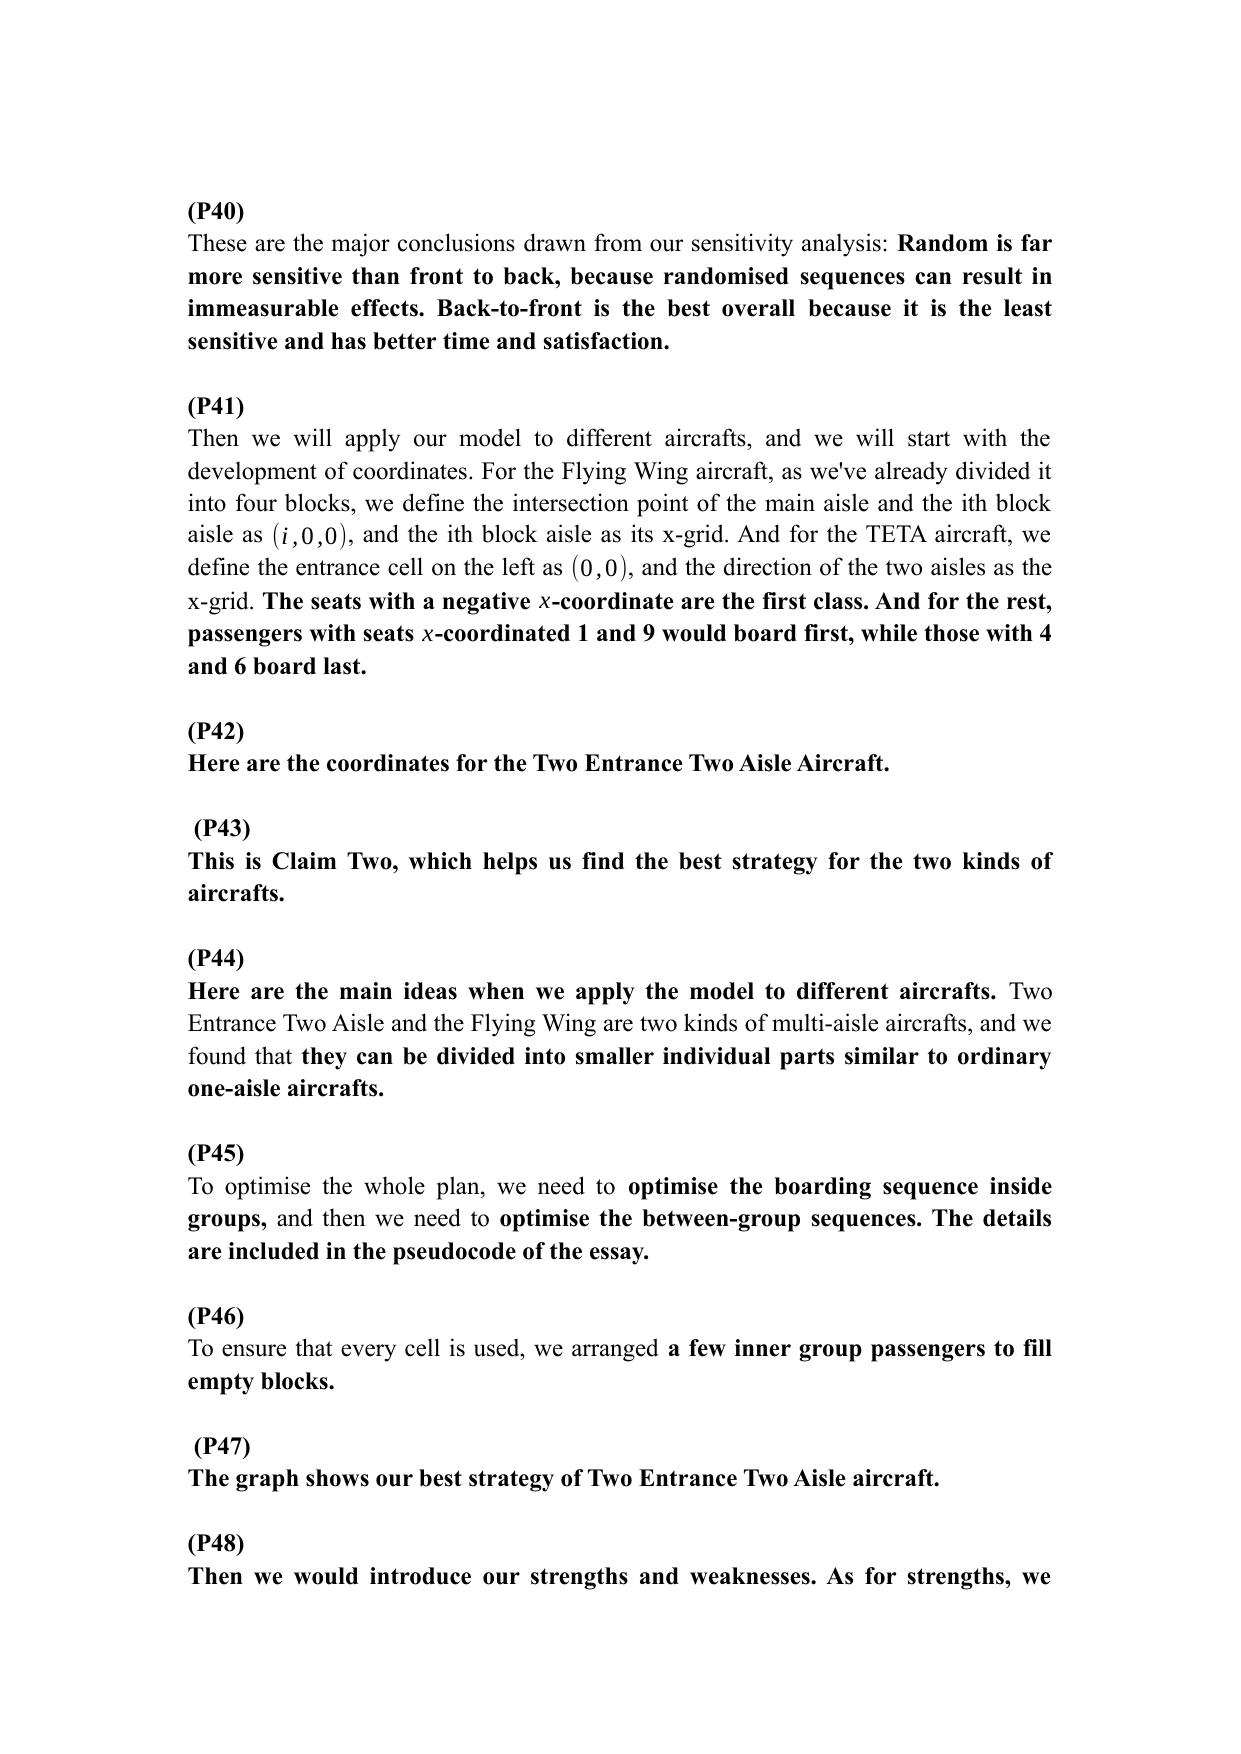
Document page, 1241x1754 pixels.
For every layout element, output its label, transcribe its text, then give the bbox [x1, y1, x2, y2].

text (P43) [187, 812, 1053, 844]
text (P46) [187, 1299, 1053, 1332]
text This is Claim Two, which helps us find the best strategy for the two kinds of aircrafts. [187, 844, 1053, 909]
text To ensure that every cell is used, we arranged a few inner group passengers to fill empty blocks. [187, 1332, 1053, 1397]
text (P42) [187, 714, 1053, 747]
text These are the major conclusions drawn from our sensitivity analysis: Random is far more sensitive than front to back, because randomised sequences can result in immeasurable effects. Back-to-front is the best overall because it is the least sensitive and has better time and satisfaction. [187, 227, 1053, 357]
text (P48) [187, 1527, 1053, 1559]
text Here are the coordinates for the Two Entrance Two Aisle Aircraft. [187, 747, 1053, 779]
text Then we will apply our model to different aircrafts, and we will start with the development of coordinates. For the Flying Wing aircraft, as we've already divided it into four blocks, we define the intersection point of the main aisle and the ith block aisle as , and the ith block aisle as its x-grid. And for the TETA aircraft, we define the entrance cell on the left as , and the direction of the two aisles as the x-grid. The seats with a negative -coordinate are the first class. And for the rest, passengers with seats -coordinated 1 and 9 would board first, while those with 4 and 6 board last. [187, 422, 1053, 682]
text Here are the main ideas when we apply the model to different aircrafts. Two Entrance Two Aisle and the Flying Wing are two kinds of multi-aisle aircrafts, and we found that they can be divided into smaller individual parts similar to ordinary one-aisle aircrafts. [187, 974, 1053, 1104]
text (P47) [187, 1429, 1053, 1462]
text (P45) [187, 1137, 1053, 1169]
text (P40) [187, 194, 1053, 227]
text (P44) [187, 942, 1053, 974]
text The graph shows our best strategy of Two Entrance Two Aisle aircraft. [187, 1462, 1053, 1494]
text (P41) [187, 389, 1053, 422]
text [187, 1559, 1053, 1592]
text To optimise the whole plan, we need to optimise the boarding sequence inside groups, and then we need to optimise the between-group sequences. The details are included in the pseudocode of the essay. [187, 1169, 1053, 1267]
